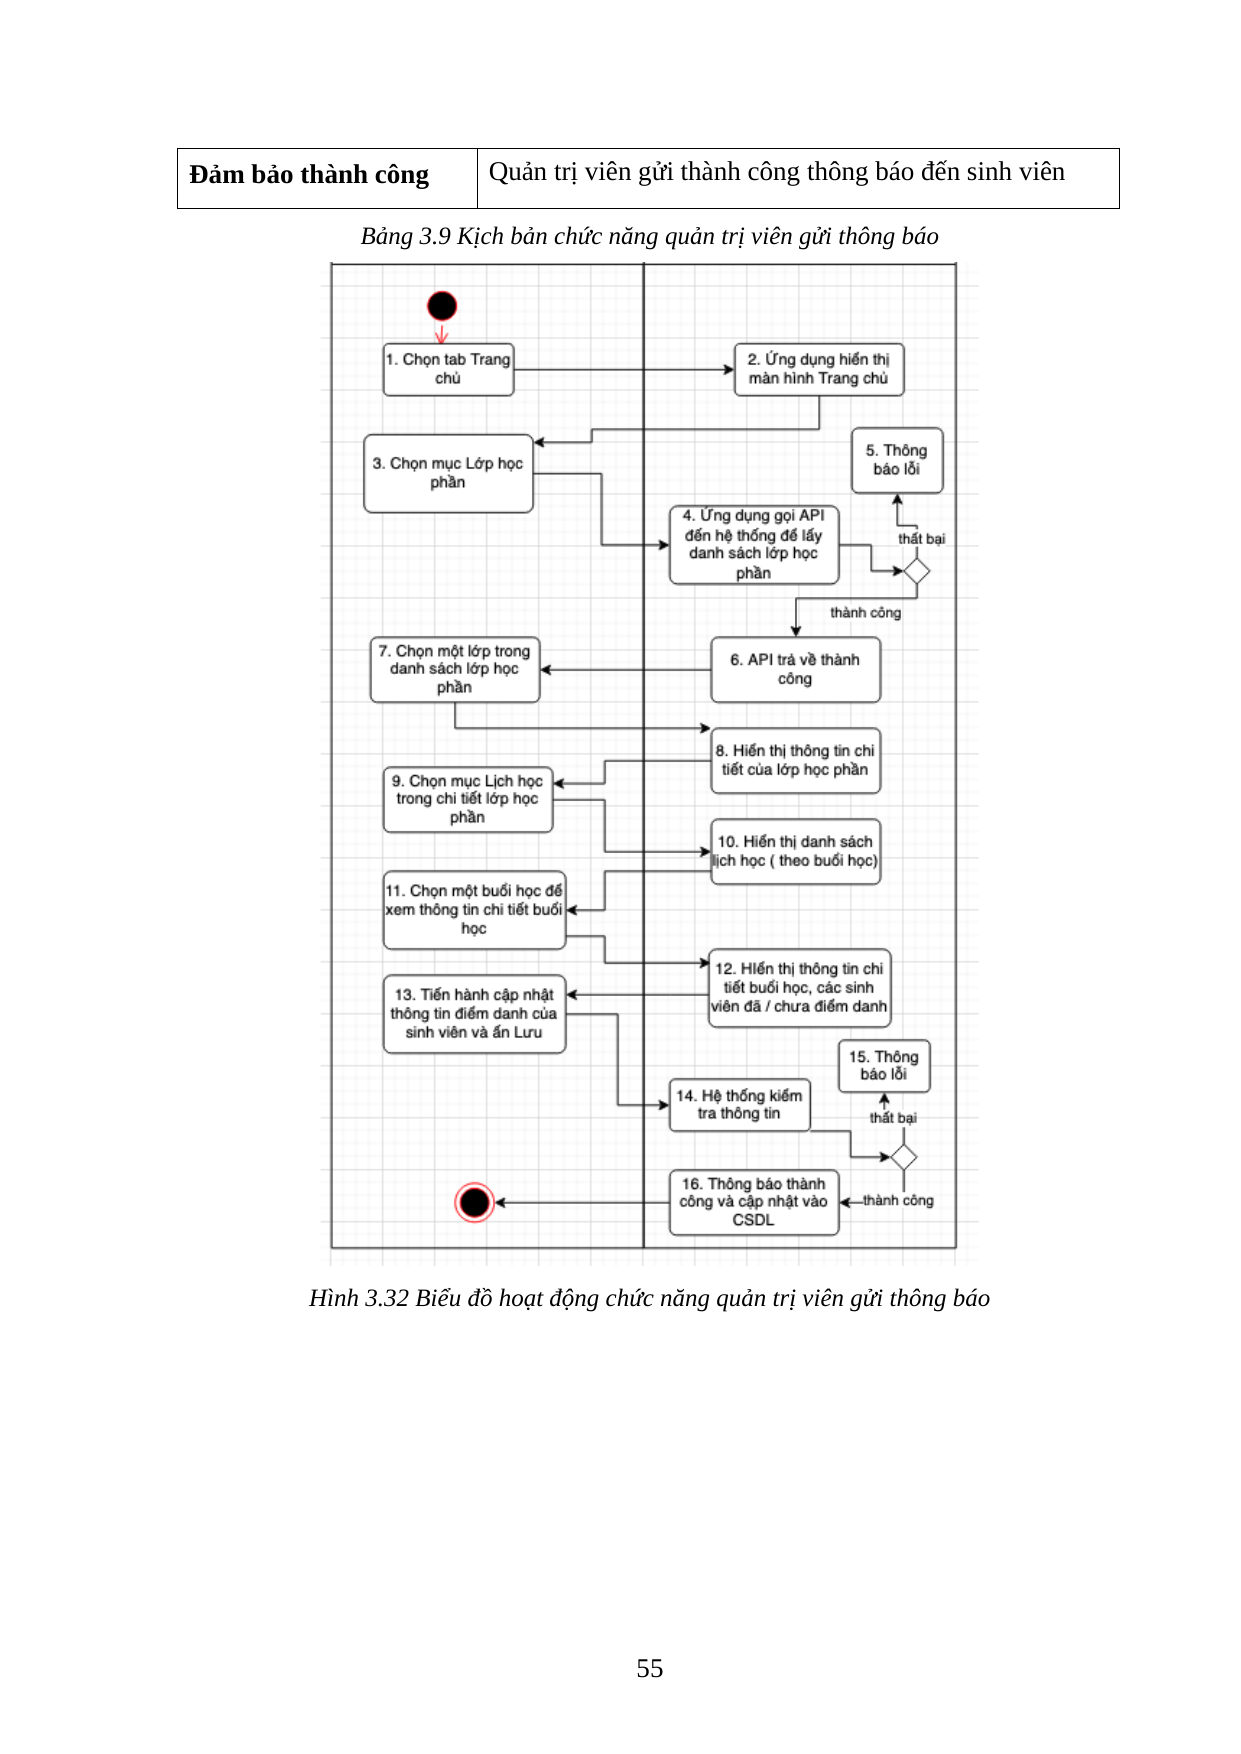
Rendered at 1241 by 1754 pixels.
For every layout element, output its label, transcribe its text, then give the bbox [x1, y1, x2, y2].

picture [320, 262, 979, 1266]
table_cell Quản trị viên gửi thành công thông báo đến sinh viên [478, 149, 1119, 208]
table_cell Đảm bảo thành công [178, 149, 477, 208]
